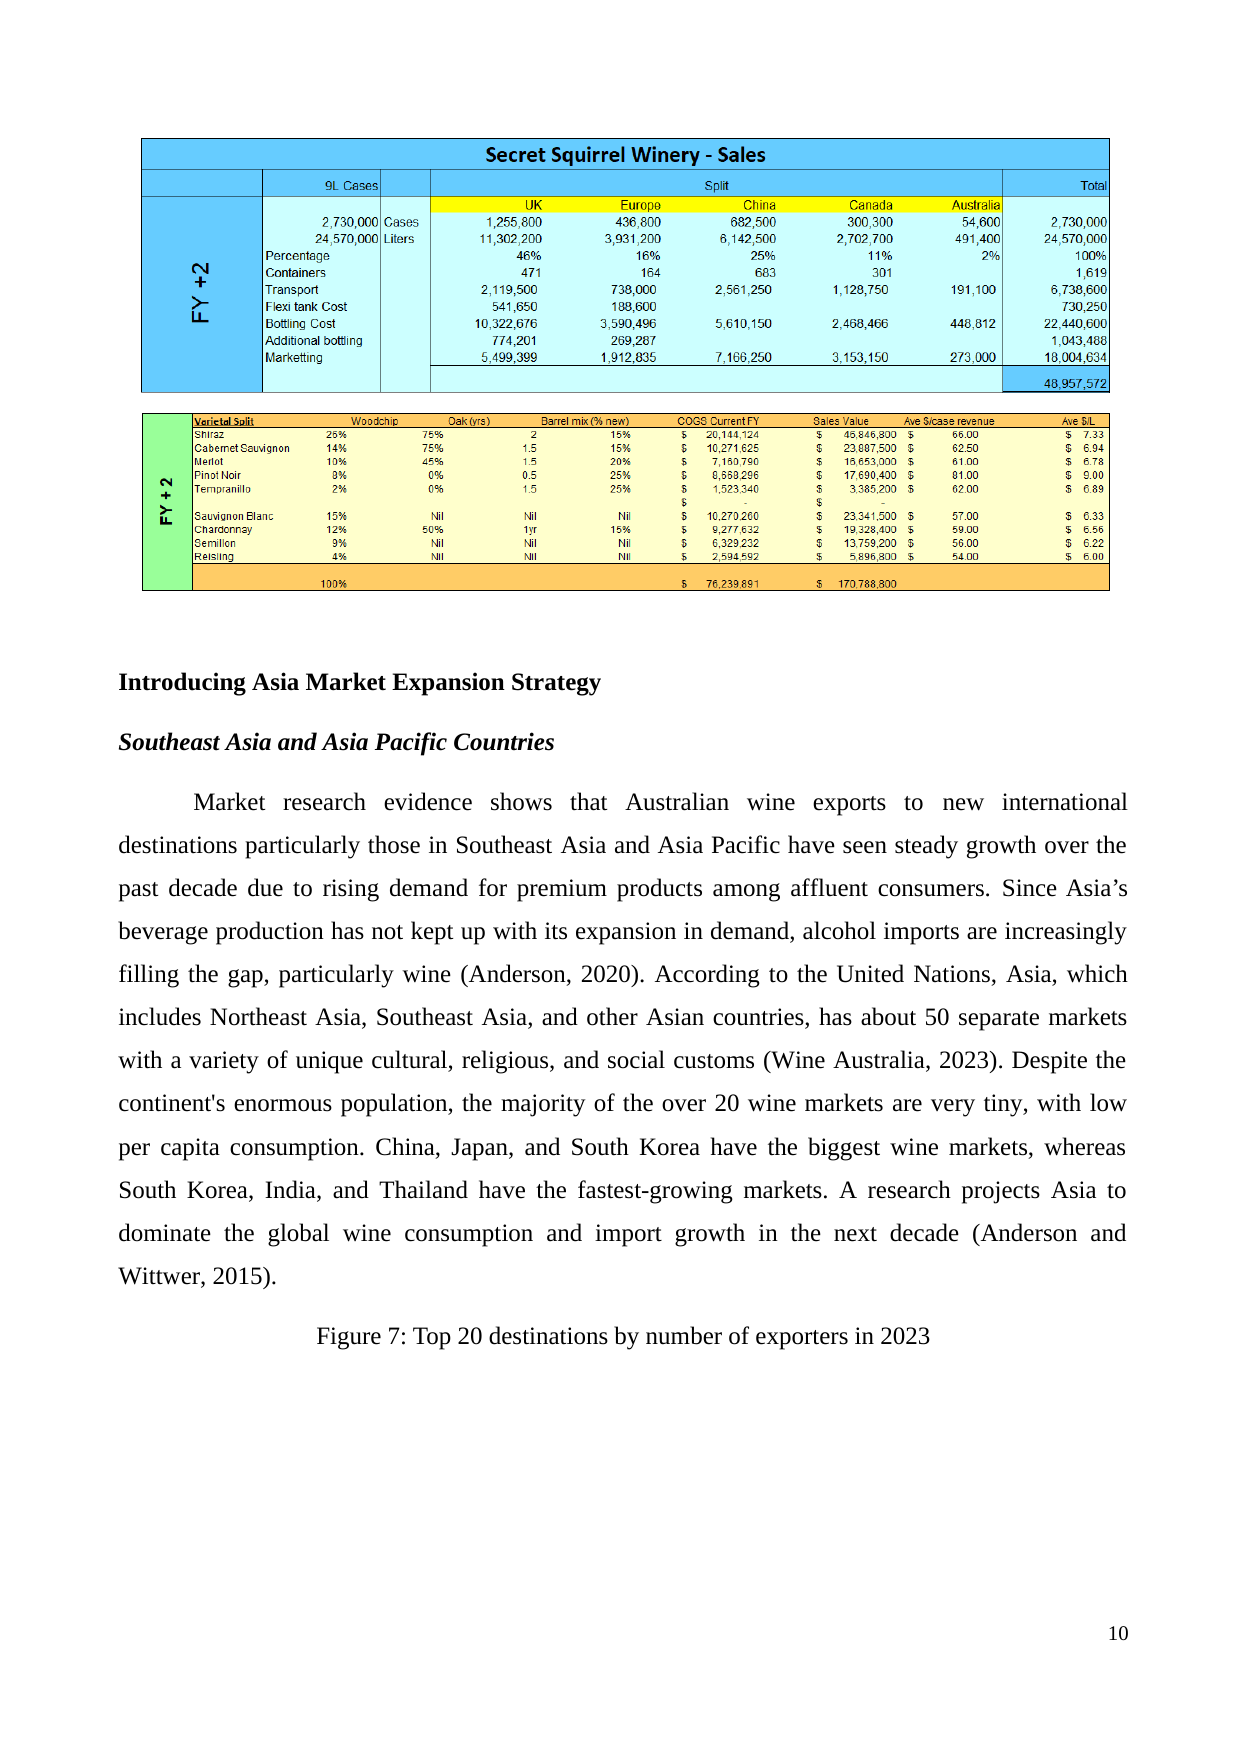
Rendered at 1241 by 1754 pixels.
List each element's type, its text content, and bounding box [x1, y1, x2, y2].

text Southeast Asia and Asia Pacific Countries [118, 727, 1128, 756]
text Market research evidence shows that Australian wine exports to new international destinations particularly those in Southeast Asia and Asia Pacific have seen steady growth over the past decade due to rising demand for premium products among affluent consumers. Since Asia’s beverage production has not kept up with its expansion in demand, alcohol imports are increasingly filling the gap, particularly wine (Anderson, 2020). According to the United Nations, Asia, which includes Northeast Asia, Southeast Asia, and other Asian countries, has about 50 separate markets with a variety of unique cultural, religious, and social customs (Wine Australia, 2023). Despite the continent's enormous population, the majority of the over 20 wine markets are very tiny, with low per capita consumption. China, Japan, and South Korea have the biggest wine markets, whereas South Korea, India, and Thailand have the fastest-growing markets. A research projects Asia to dominate the global wine consumption and import growth in the next decade (Anderson and Wittwer, 2015). [118, 787, 1128, 1290]
text Introducing Asia Market Expansion Strategy [118, 667, 1128, 696]
text Figure 7: Top 20 destinations by number of exporters in 2023 [118, 1321, 1128, 1349]
